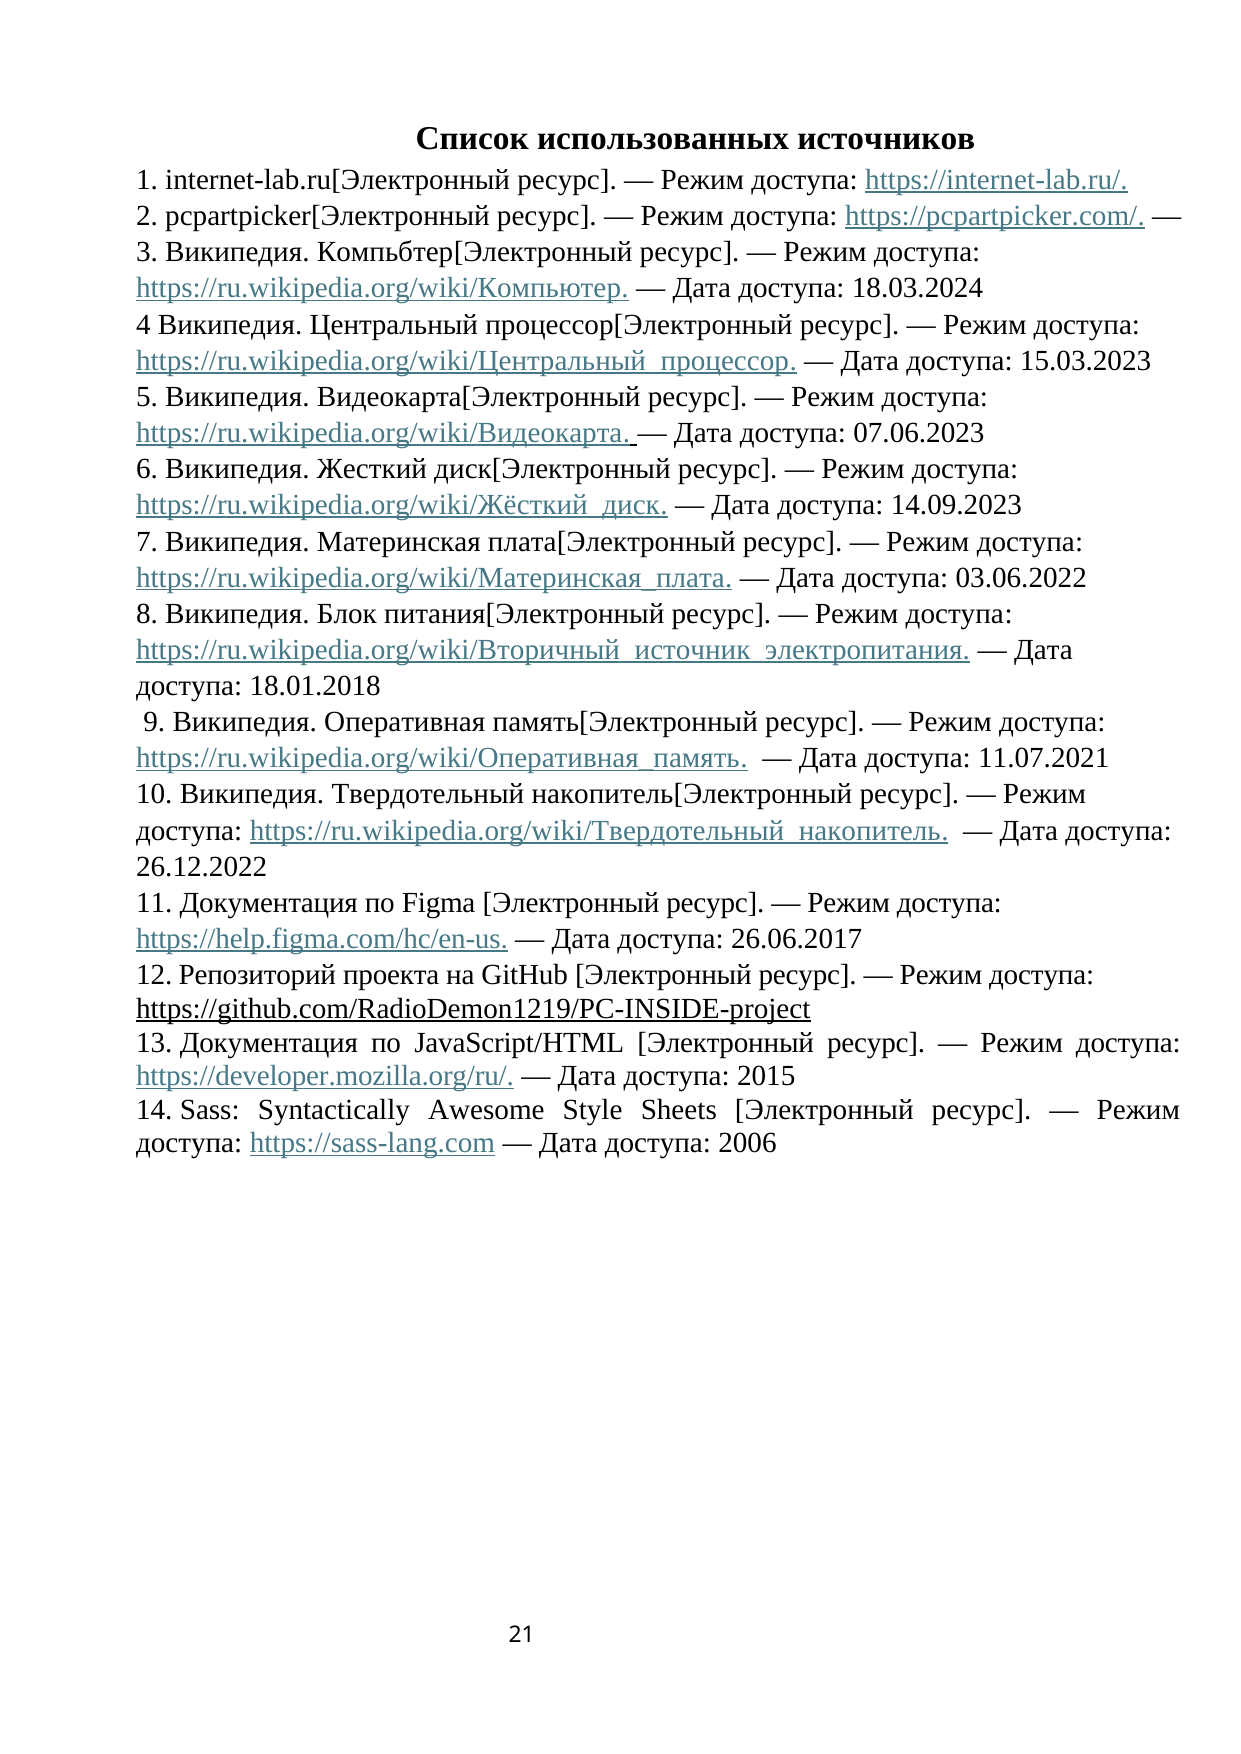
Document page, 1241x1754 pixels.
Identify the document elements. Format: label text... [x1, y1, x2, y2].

text 8. Википедия. Блок питания[Электронный ресурс]. — Режим доступа: https://ru.wikipedia.org/wiki/Вторичный_источник_электропитания. — Дата доступа: 18.01.2018 [136, 596, 1181, 702]
text 11. Документация по Figma [Электронный ресурс]. — Режим доступа: https://help.figma.com/hc/en-us. — Дата доступа: 26.06.2017 [136, 885, 1181, 955]
text 4 Википедия. Центральный процессор[Электронный ресурс]. — Режим доступа: https://ru.wikipedia.org/wiki/Центральный_процессор. — Дата доступа: 15.03.2023 [136, 307, 1181, 376]
list 14. Sass: Syntactically Awesome Style Sheets [Электронный ресурс]. — Режим доступа: https://sass-lang.com — Дата доступа: 2006 [136, 1092, 1181, 1159]
list internet-lab.ru[Электронный ресурс]. — Режим доступа: https://internet-lab.ru/. [136, 162, 1181, 196]
list Документация по JavaScript/HTML [Электронный ресурс]. — Режим доступа: https://developer.mozilla.org/ru/. — Дата доступа: 2015 [136, 1025, 1181, 1092]
text Список использованных источников [136, 118, 1181, 156]
list Википедия. Компьбтер[Электронный ресурс]. — Режим доступа: https://ru.wikipedia.org/wiki/Компьютер. — Дата доступа: 18.03.2024 [136, 234, 1181, 304]
text https://github.com/RadioDemon1219/PC-INSIDE-project [136, 991, 1181, 1025]
text 9. Википедия. Оперативная память[Электронный ресурс]. — Режим доступа: https://ru.wikipedia.org/wiki/Оперативная_память. — Дата доступа: 11.07.2021 [136, 704, 1181, 774]
list 5. Википедия. Видеокарта[Электронный ресурс]. — Режим доступа: https://ru.wikipedia.org/wiki/Видеокарта. — Дата доступа: 07.06.2023 [136, 379, 1181, 449]
list pcpartpicker[Электронный ресурс]. — Режим доступа: https://pcpartpicker.com/. — [136, 198, 1181, 232]
text 6. Википедия. Жесткий диск[Электронный ресурс]. — Режим доступа: https://ru.wikipedia.org/wiki/Жёсткий_диск. — Дата доступа: 14.09.2023 [136, 451, 1181, 521]
text 7. Википедия. Материнская плата[Электронный ресурс]. — Режим доступа: https://ru.wikipedia.org/wiki/Материнская_плата. — Дата доступа: 03.06.2022 [136, 524, 1181, 593]
text 10. Википедия. Твердотельный накопитель[Электронный ресурс]. — Режим доступа: https://ru.wikipedia.org/wiki/Твердотельный_накопитель. — Дата доступа: 26.12.2022 [136, 777, 1181, 882]
text 12. Репозиторий проекта на GitHub [Электронный ресурс]. — Режим доступа: [136, 957, 1181, 991]
